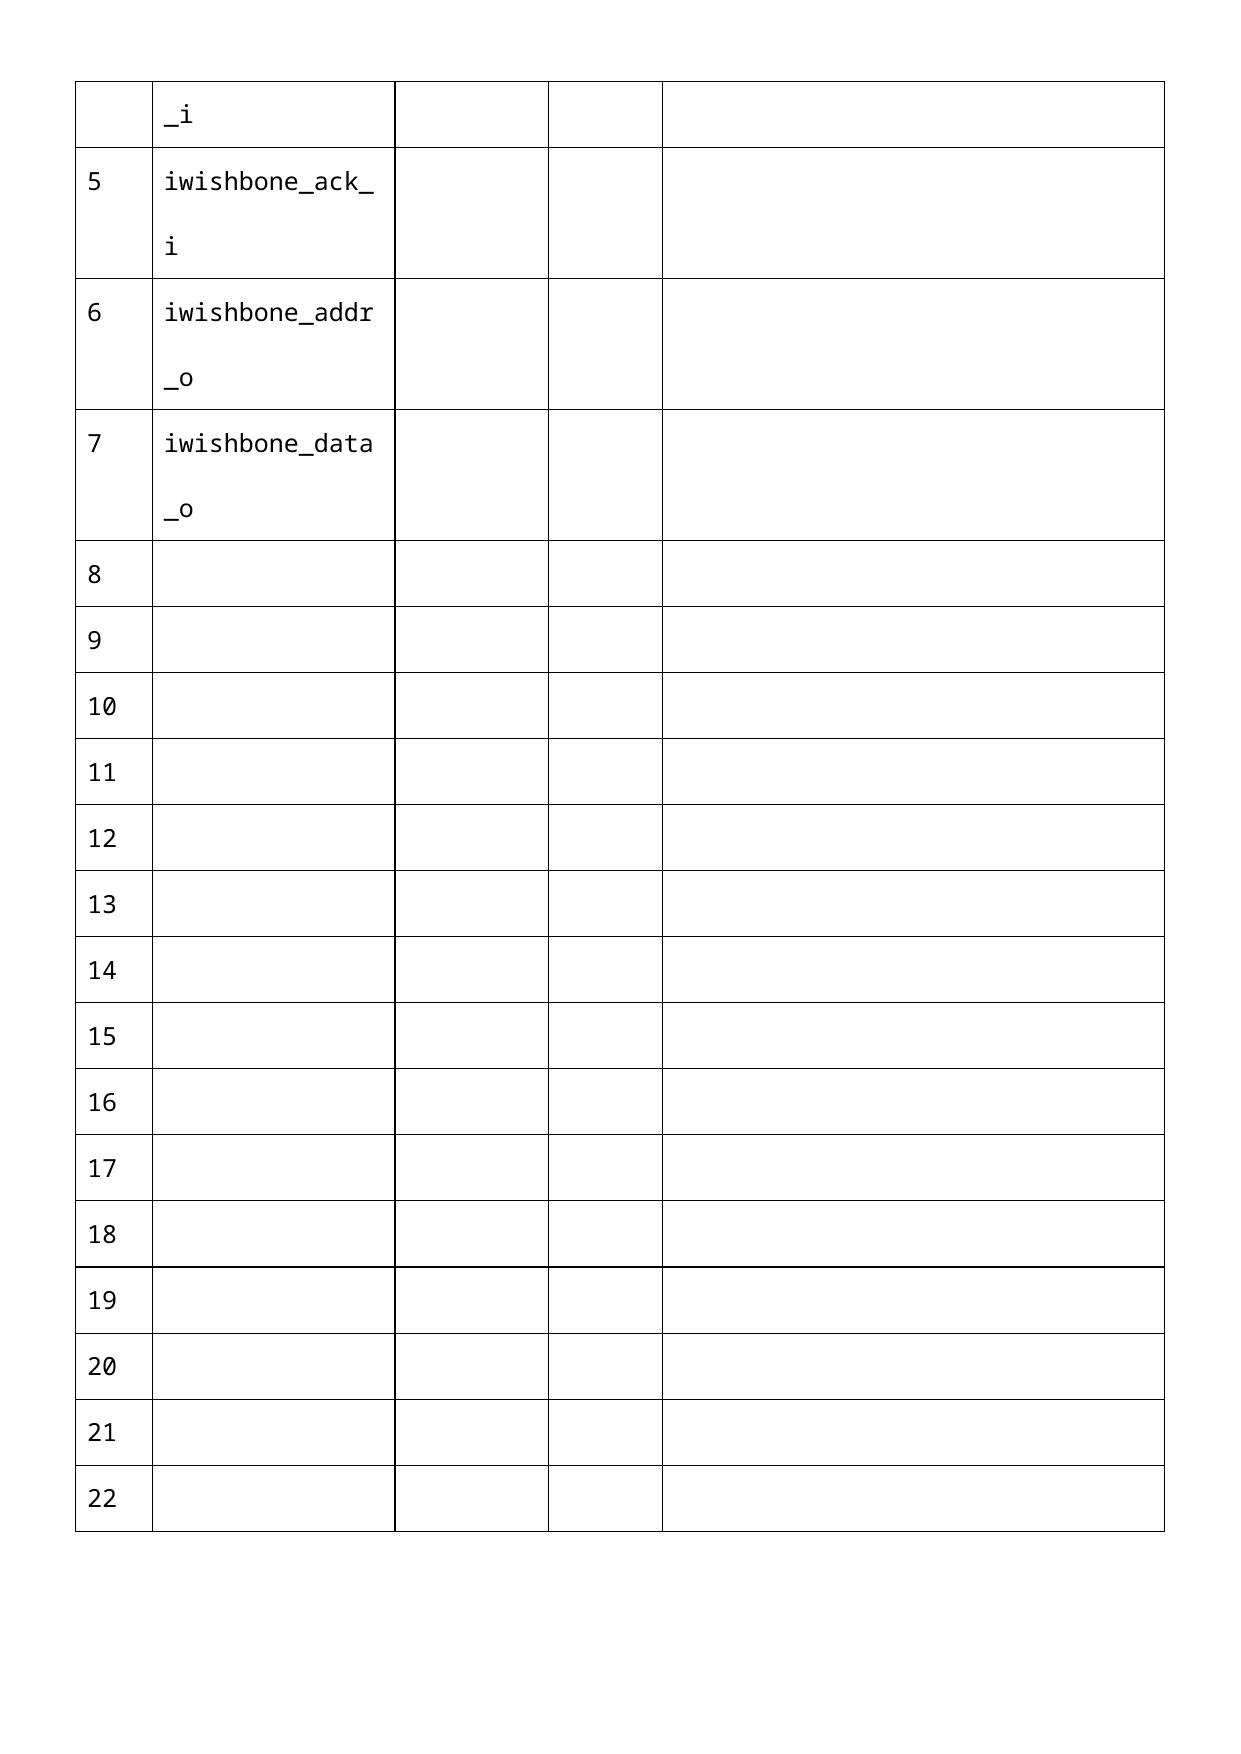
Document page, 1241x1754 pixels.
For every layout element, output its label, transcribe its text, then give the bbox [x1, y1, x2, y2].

table_cell 16 [76, 1069, 152, 1134]
table_cell [663, 541, 1164, 606]
table_cell [396, 1201, 548, 1266]
table_cell [549, 805, 662, 870]
table_cell [549, 1466, 662, 1531]
table_cell [663, 805, 1164, 870]
table_cell [396, 82, 548, 147]
table_cell [663, 1069, 1164, 1134]
table_cell [153, 541, 394, 606]
table_cell [396, 148, 548, 278]
table_cell [663, 607, 1164, 672]
table_cell [396, 607, 548, 672]
table_cell [153, 739, 394, 804]
table_cell 10 [76, 673, 152, 738]
table_cell [549, 82, 662, 147]
table_cell [549, 1003, 662, 1068]
table_cell [396, 1400, 548, 1464]
table_cell 17 [76, 1135, 152, 1200]
table_cell iwishbone_data_o [153, 410, 394, 540]
table_cell [396, 1334, 548, 1398]
table_cell 4 [76, 82, 152, 147]
table_cell [663, 148, 1164, 278]
table_cell [396, 871, 548, 936]
table_cell iwishbone_data_i [153, 82, 394, 147]
table_cell [549, 1334, 662, 1398]
table_cell [396, 541, 548, 606]
table_cell iwishbone_ack_i [153, 148, 394, 278]
table_cell 18 [76, 1201, 152, 1266]
table_cell [549, 1135, 662, 1200]
table_cell [549, 541, 662, 606]
table_cell [153, 1466, 394, 1531]
table_cell [549, 1400, 662, 1464]
table_cell 9 [76, 607, 152, 672]
table_cell [663, 937, 1164, 1002]
table_cell [396, 410, 548, 540]
table_cell 14 [76, 937, 152, 1002]
table_cell [549, 871, 662, 936]
table_cell [549, 1201, 662, 1266]
table_cell [153, 1400, 394, 1464]
table_cell [663, 1268, 1164, 1332]
table_cell [153, 871, 394, 936]
table_cell 12 [76, 805, 152, 870]
table_cell 13 [76, 871, 152, 936]
table_cell 21 [76, 1400, 152, 1464]
table_cell [549, 673, 662, 738]
table_cell [549, 937, 662, 1002]
table_cell [549, 1268, 662, 1332]
table_cell [549, 279, 662, 409]
table_cell [663, 871, 1164, 936]
table_cell [663, 1466, 1164, 1531]
table_cell [396, 1268, 548, 1332]
table_cell [549, 410, 662, 540]
table_cell [396, 739, 548, 804]
table_cell [153, 1201, 394, 1266]
table_cell [549, 1069, 662, 1134]
table_cell [396, 1135, 548, 1200]
table_cell 22 [76, 1466, 152, 1531]
table_cell [396, 1003, 548, 1068]
table_cell [396, 279, 548, 409]
table_cell [663, 410, 1164, 540]
table_cell [663, 1201, 1164, 1266]
table_cell [153, 1135, 394, 1200]
table_cell [663, 1135, 1164, 1200]
table_cell [663, 279, 1164, 409]
table_cell 15 [76, 1003, 152, 1068]
table_cell [396, 805, 548, 870]
table_cell [549, 739, 662, 804]
table_cell [153, 1069, 394, 1134]
table_cell [153, 937, 394, 1002]
table_cell 5 [76, 148, 152, 278]
table_cell 11 [76, 739, 152, 804]
table_cell 20 [76, 1334, 152, 1398]
table_cell [663, 1400, 1164, 1464]
table_cell iwishbone_addr_o [153, 279, 394, 409]
table_cell [549, 607, 662, 672]
table_cell [153, 1003, 394, 1068]
table_cell [663, 82, 1164, 147]
table_cell [663, 739, 1164, 804]
table_cell [153, 1334, 394, 1398]
table_cell [153, 673, 394, 738]
table_cell [153, 1268, 394, 1332]
table_cell 7 [76, 410, 152, 540]
table_cell [396, 937, 548, 1002]
table_cell 19 [76, 1268, 152, 1332]
table_cell [153, 805, 394, 870]
table_cell [396, 673, 548, 738]
table_cell [663, 1334, 1164, 1398]
table_cell [396, 1466, 548, 1531]
table_cell 8 [76, 541, 152, 606]
table_cell 6 [76, 279, 152, 409]
table_cell [663, 673, 1164, 738]
table_cell [549, 148, 662, 278]
table_cell [153, 607, 394, 672]
table_cell [396, 1069, 548, 1134]
table_cell [663, 1003, 1164, 1068]
